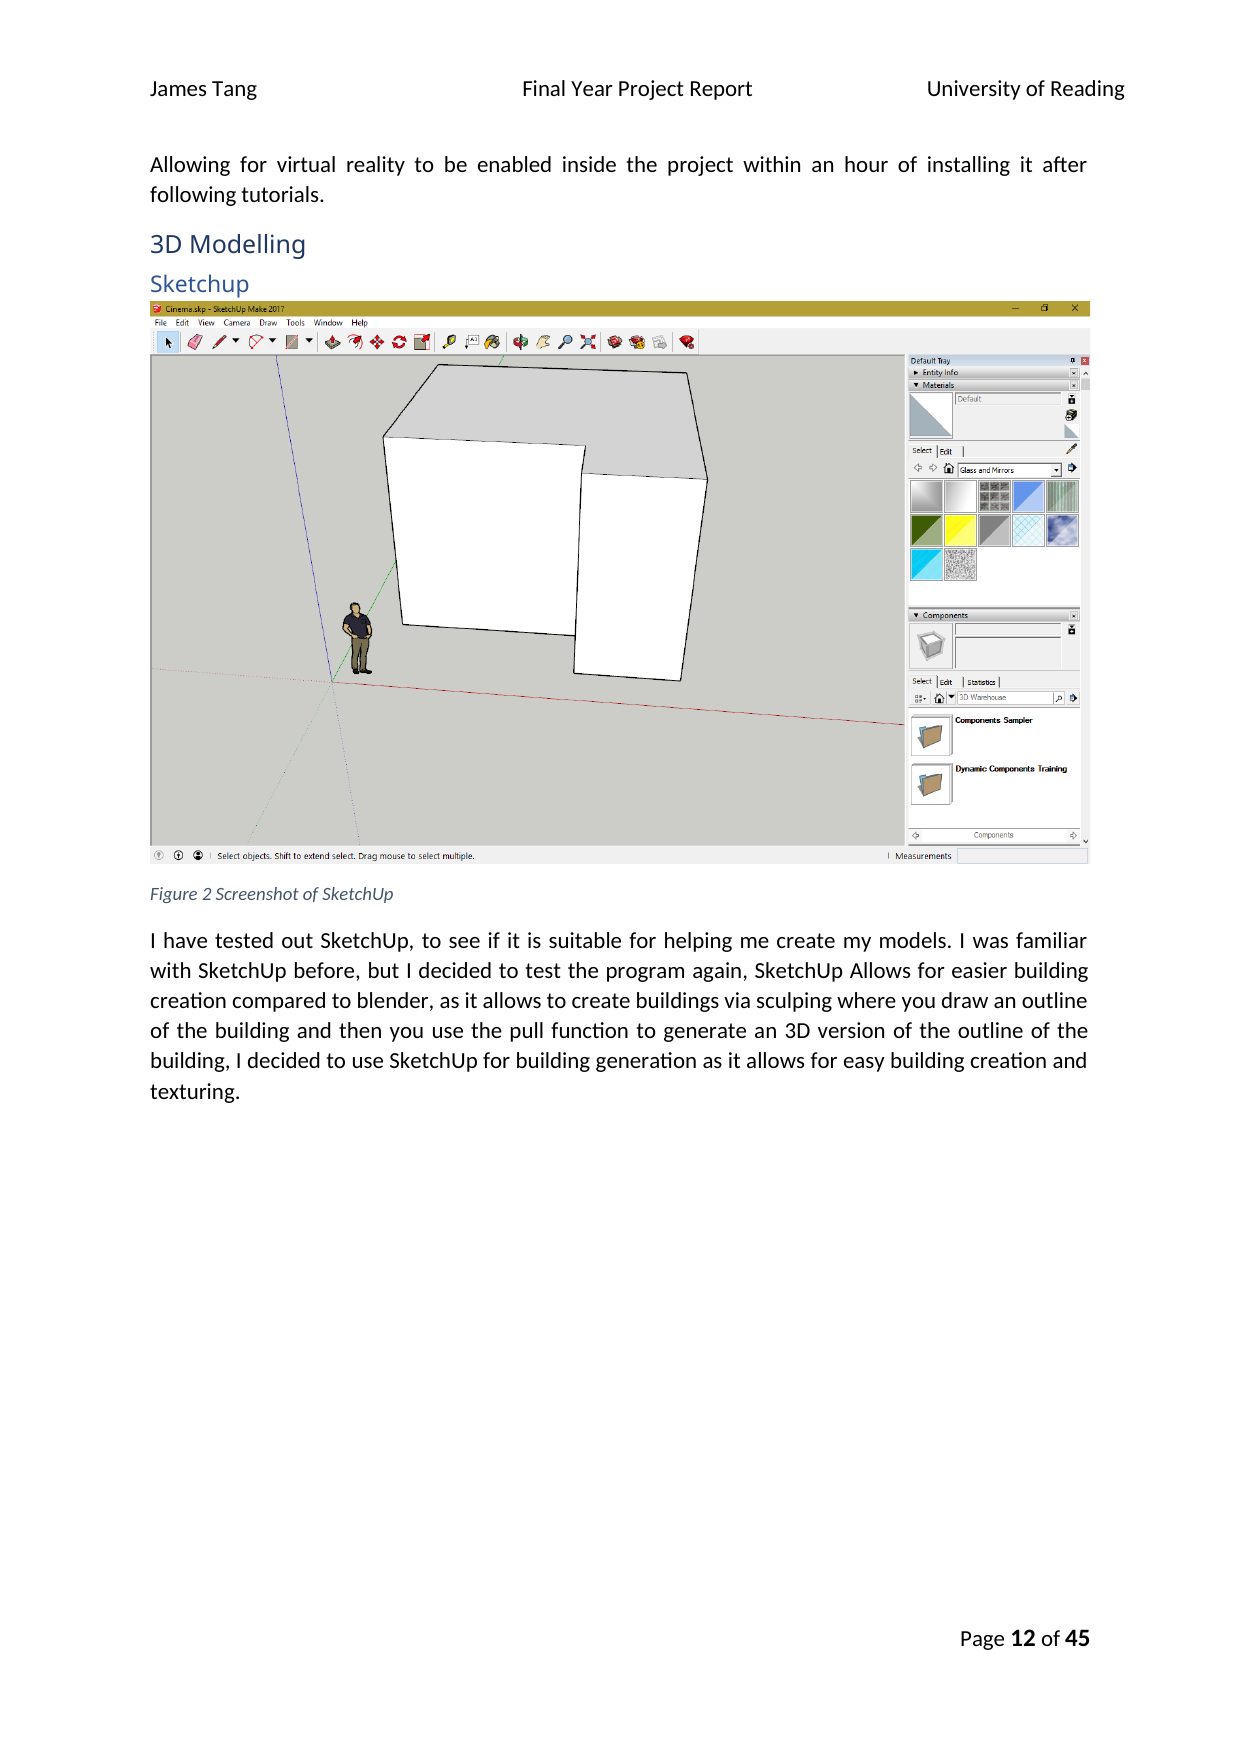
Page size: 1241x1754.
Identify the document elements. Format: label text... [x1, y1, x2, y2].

subtitle 3D Modelling [150, 227, 1090, 261]
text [150, 150, 1090, 208]
text I have tested out SketchUp, to see if it is suitable for helping me create my models. I was familiar with SketchUp before, but I decided to test the program again, SketchUp Allows for easier building creation compared to blender, as it allows to create buildings via sculping where you draw an outline of the building and then you use the pull function to generate an 3D version of the outline of the building, I decided to use SketchUp for building generation as it allows for easy building creation and texturing. [150, 926, 1090, 1105]
subtitle Sketchup [150, 268, 1090, 299]
picture [150, 301, 1091, 864]
